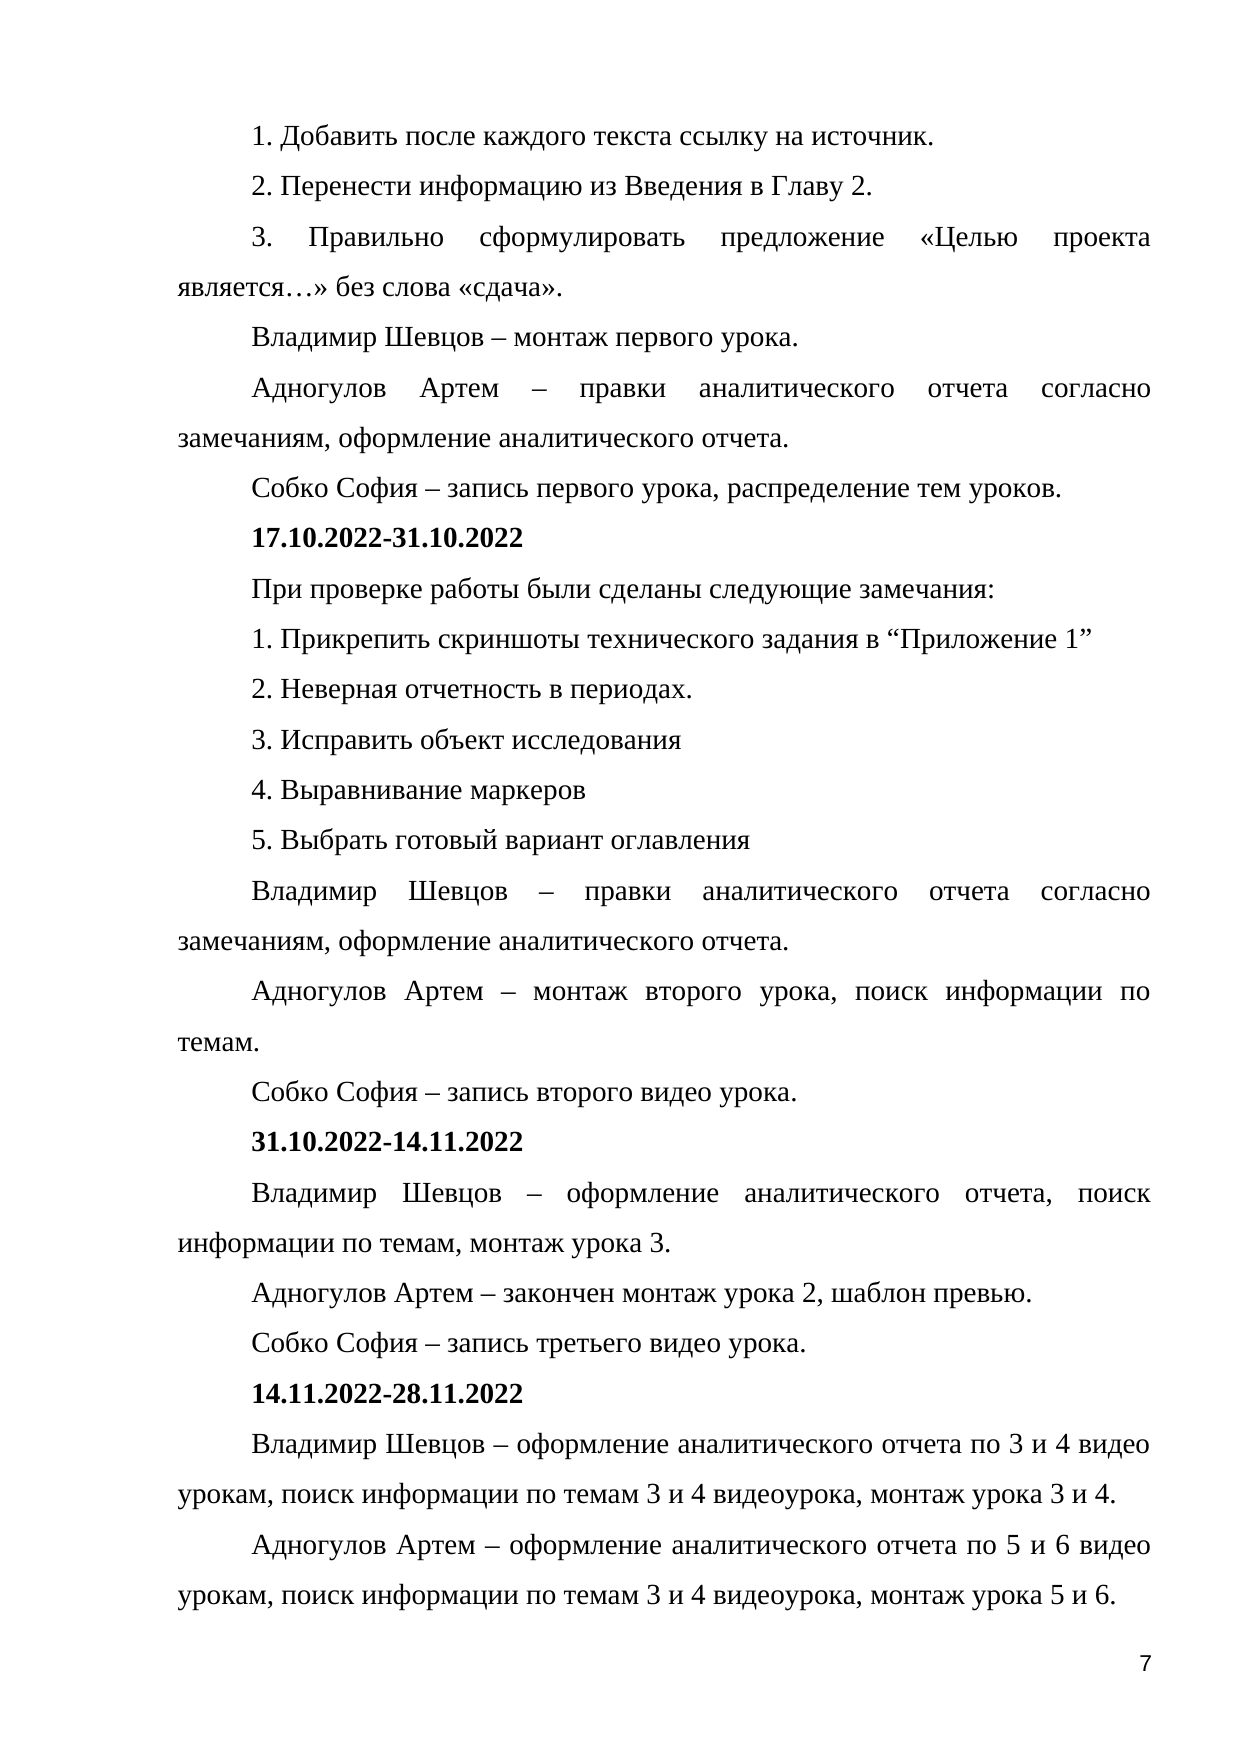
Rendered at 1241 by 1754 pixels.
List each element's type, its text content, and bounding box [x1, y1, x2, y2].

text 1. Прикрепить скриншоты технического задания в “Приложение 1” [177, 621, 1152, 655]
text 17.10.2022-31.10.2022 [177, 521, 1152, 554]
text Собко София – запись первого урока, распределение тем уроков. [177, 470, 1152, 504]
text Собко София – запись второго видео урока. [177, 1074, 1152, 1108]
text Владимир Шевцов – монтаж первого урока. [177, 319, 1152, 353]
text 3. Правильно сформулировать предложение «Целью проекта является…» без слова «сдача». [177, 219, 1152, 303]
text 2. Неверная отчетность в периодах. [177, 672, 1152, 705]
text Владимир Шевцов – правки аналитического отчета согласно замечаниям, оформление аналитического отчета. [177, 873, 1152, 957]
text При проверке работы были сделаны следующие замечания: [177, 571, 1152, 604]
text 5. Выбрать готовый вариант оглавления [177, 822, 1152, 856]
text 3. Исправить объект исследования [177, 722, 1152, 755]
text Владимир Шевцов – оформление аналитического отчета по 3 и 4 видео урокам, поиск информации по темам 3 и 4 видеоурока, монтаж урока 3 и 4. [177, 1426, 1152, 1510]
text 2. Перенести информацию из Введения в Главу 2. [177, 168, 1152, 202]
text 1. Добавить после каждого текста ссылку на источник. [177, 118, 1152, 152]
text 31.10.2022-14.11.2022 [177, 1124, 1152, 1158]
text Владимир Шевцов – оформление аналитического отчета, поиск информации по темам, монтаж урока 3. [177, 1175, 1152, 1258]
text Адногулов Артем – правки аналитического отчета согласно замечаниям, оформление аналитического отчета. [177, 370, 1152, 453]
text Адногулов Артем – закончен монтаж урока 2, шаблон превью. [177, 1275, 1152, 1309]
text 4. Выравнивание маркеров [177, 772, 1152, 806]
text Собко София – запись третьего видео урока. [177, 1326, 1152, 1359]
text Адногулов Артем – оформление аналитического отчета по 5 и 6 видео урокам, поиск информации по темам 3 и 4 видеоурока, монтаж урока 5 и 6. [177, 1527, 1152, 1611]
text Адногулов Артем – монтаж второго урока, поиск информации по темам. [177, 973, 1152, 1057]
text 14.11.2022-28.11.2022 [177, 1376, 1152, 1409]
